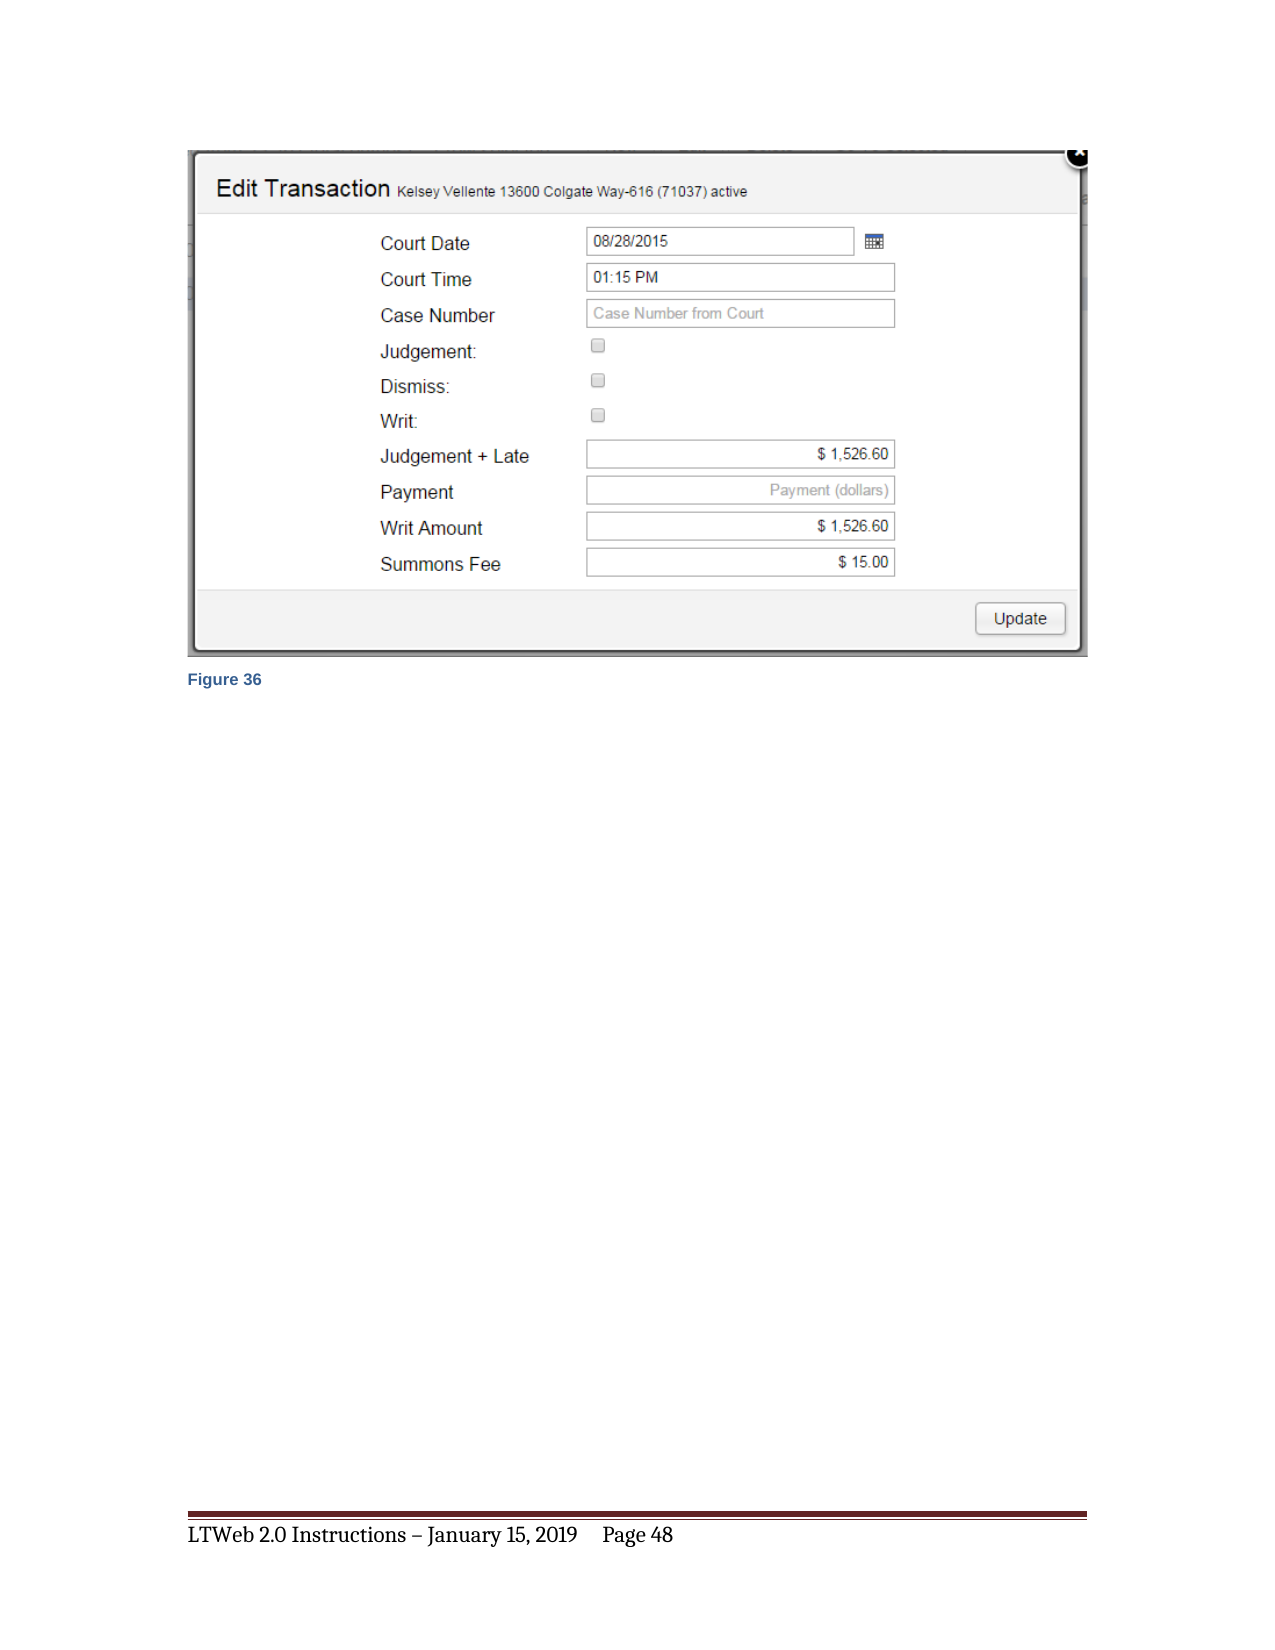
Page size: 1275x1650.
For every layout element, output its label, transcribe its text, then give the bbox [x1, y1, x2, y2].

text Figure 36 [187, 669, 1087, 688]
picture [187, 150, 1088, 657]
